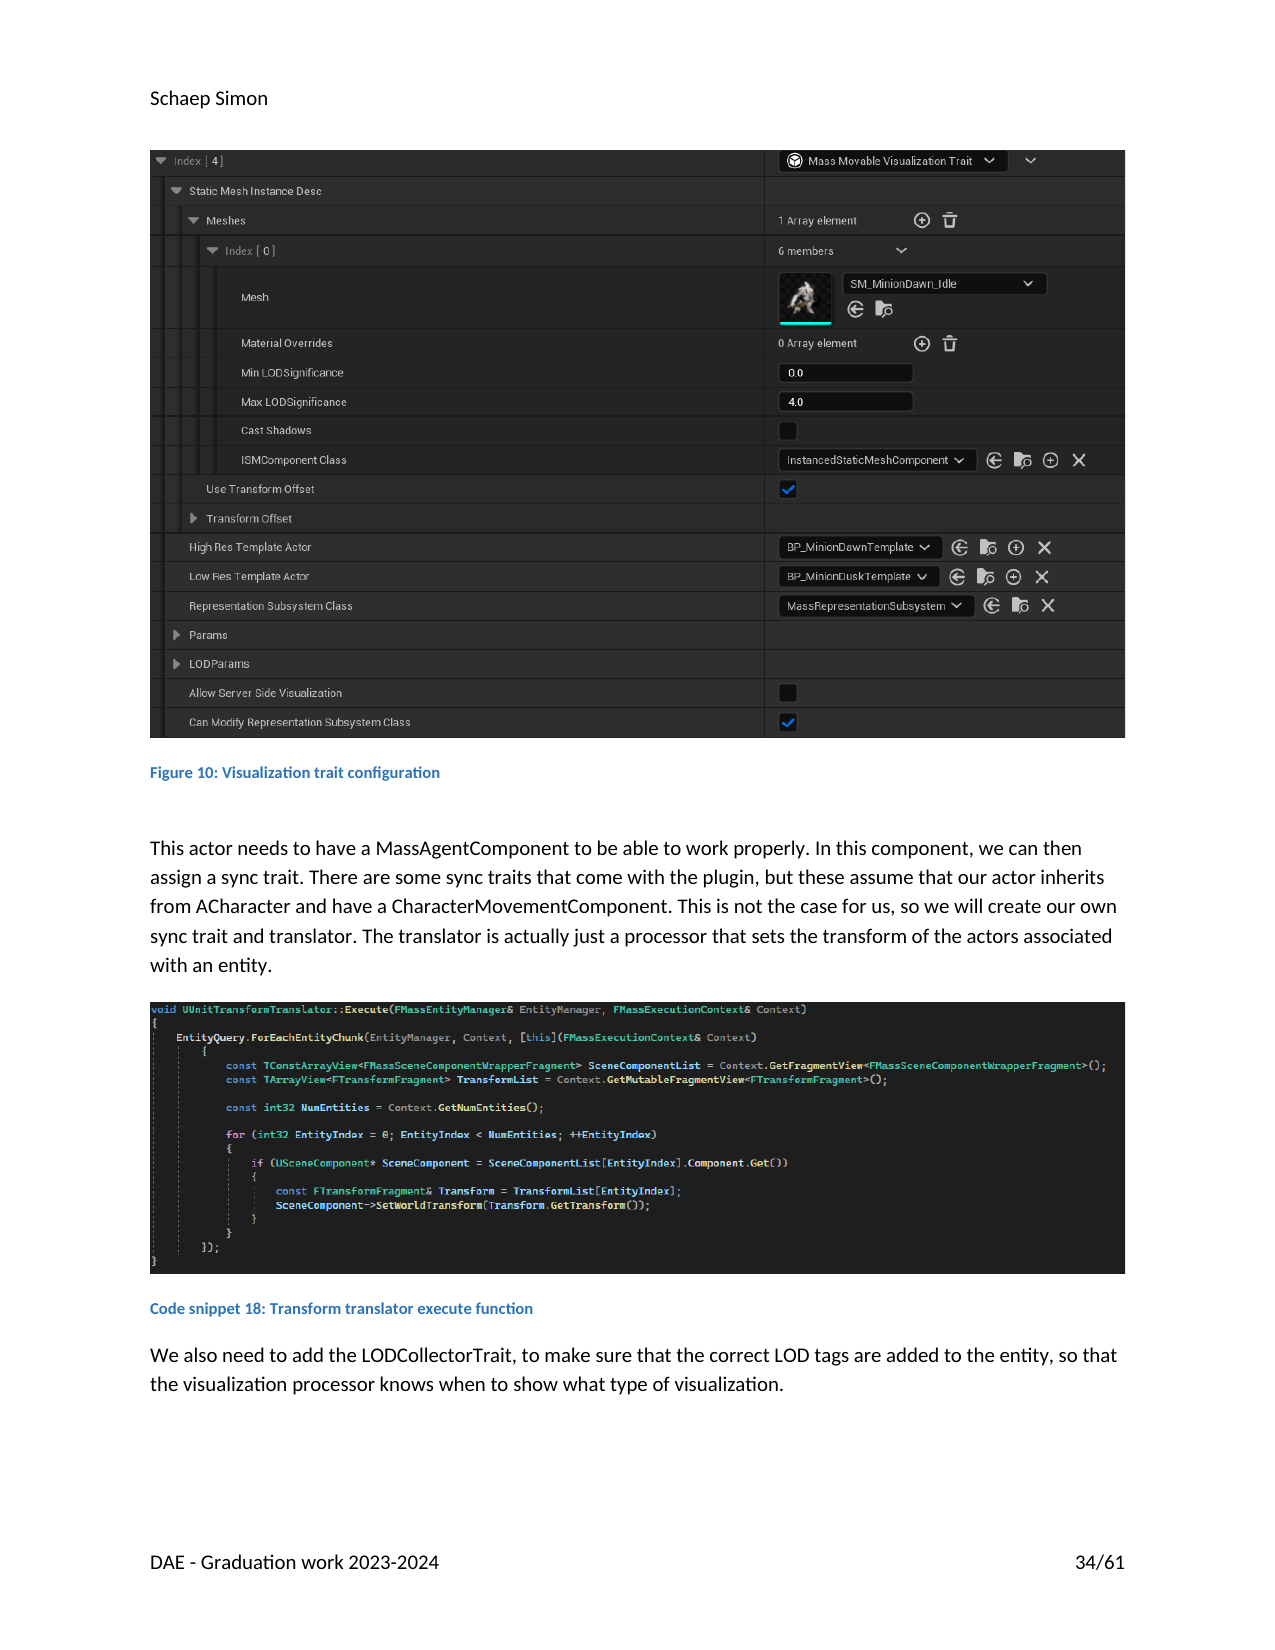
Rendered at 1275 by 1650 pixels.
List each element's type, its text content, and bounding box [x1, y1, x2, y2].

text Code snippet 18: Transform translator execute function [150, 1298, 1125, 1318]
text We also need to add the LODCollectorTrait, to make sure that the correct LOD tags are added to the entity, so that the visualization processor knows when to show what type of visualization. [150, 1342, 1125, 1397]
text This actor needs to have a MassAgentComponent to be able to work properly. In this component, we can then assign a sync trait. There are some sync traits that come with the plugin, but these assume that our actor inherits from ACharacter and have a CharacterMovementComponent. This is not the case for us, so we will create our own sync trait and translator. The translator is actually just a processor that sets the transform of the actors associated with an entity. [150, 806, 1125, 977]
text Figure 10: Visualization trait configuration [150, 762, 1125, 782]
picture [150, 1002, 1125, 1274]
picture [150, 150, 1125, 738]
